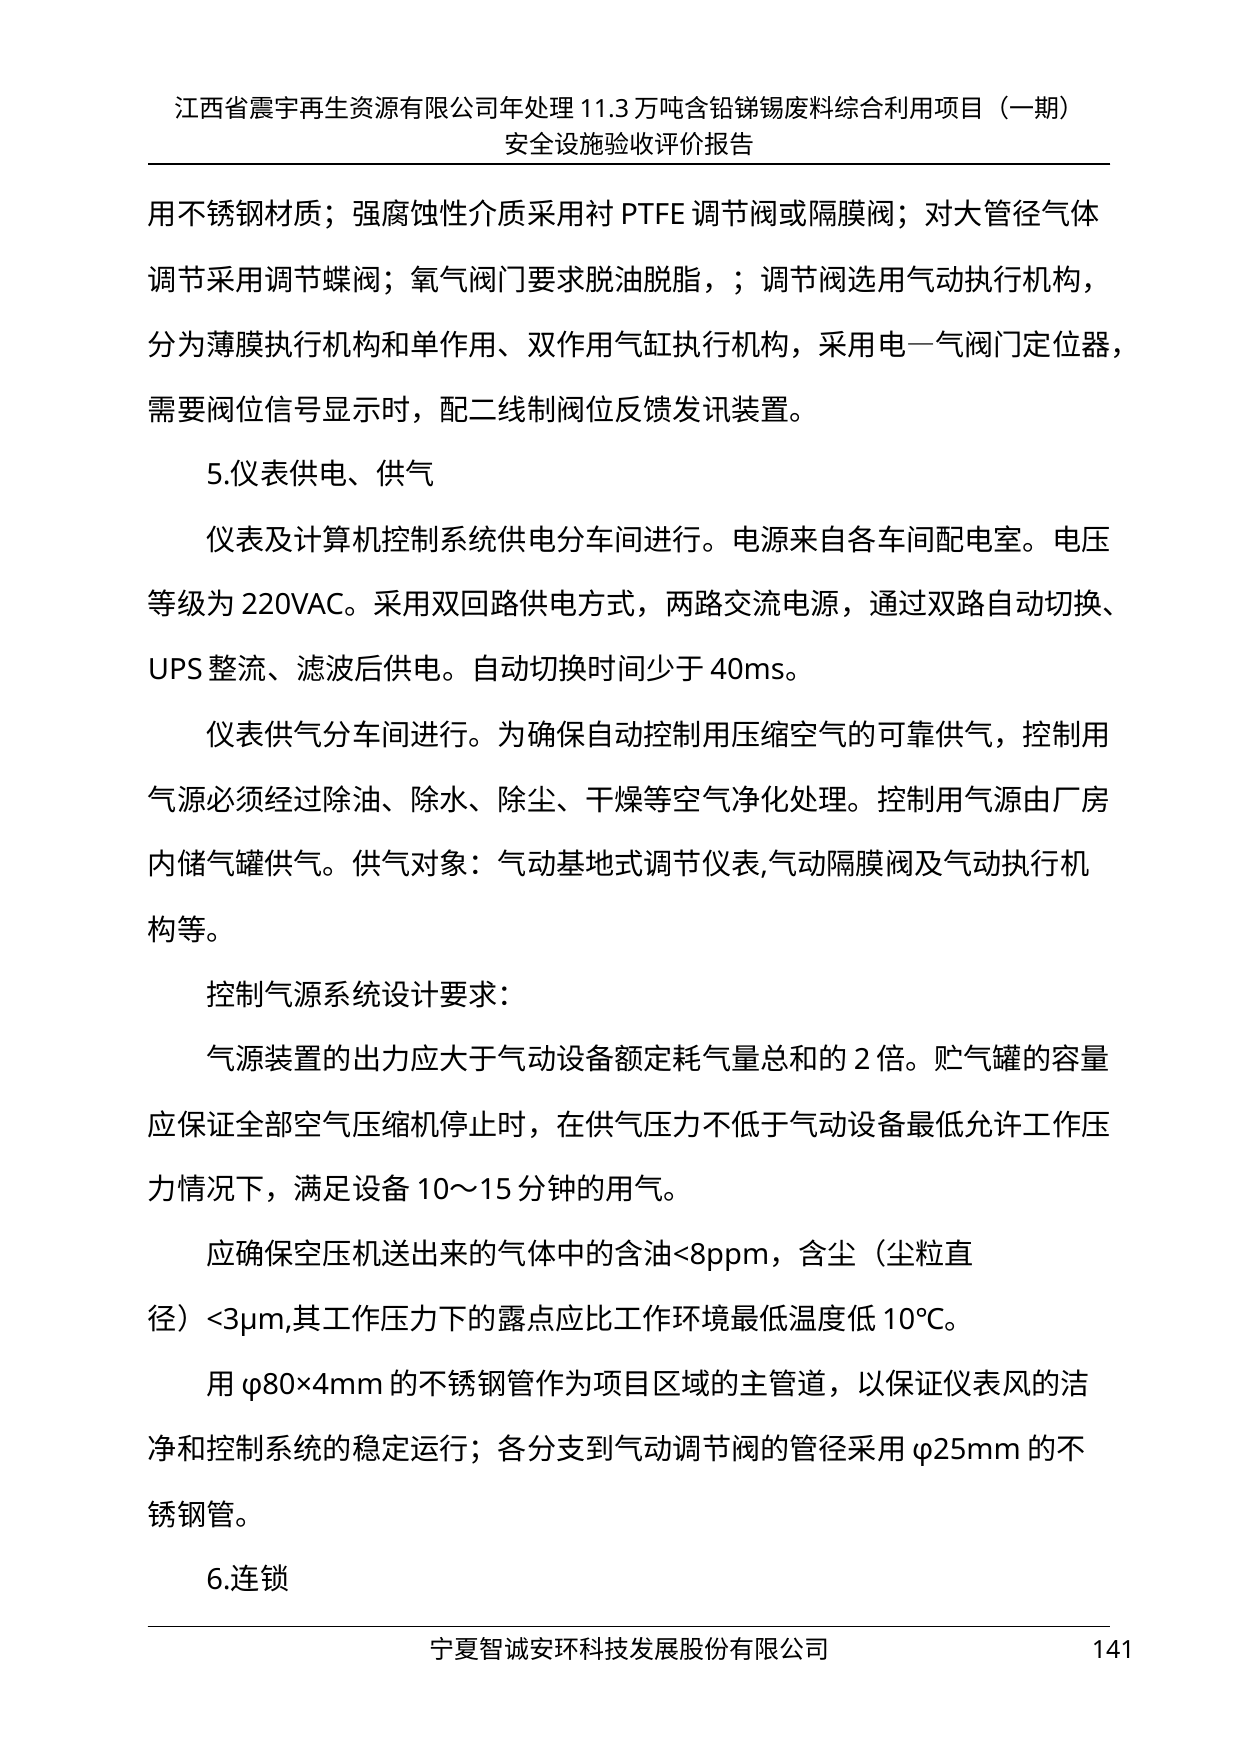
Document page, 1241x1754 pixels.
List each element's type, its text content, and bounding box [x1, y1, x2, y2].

text 仪表供气分车间进行。为确保自动控制用压缩空气的可靠供气，控制用气源必须经过除油、除水、除尘、干燥等空气净化处理。控制用气源由厂房内储气罐供气。供气对象：气动基地式调节仪表,气动隔膜阀及气动执行机构等。 [148, 700, 1110, 960]
text 仪表及计算机控制系统供电分车间进行。电源来自各车间配电室。电压等级为220VAC。采用双回路供电方式，两路交流电源，通过双路自动切换、UPS整流、滤波后供电。自动切换时间少于40ms。 [148, 505, 1110, 700]
text 气源装置的出力应大于气动设备额定耗气量总和的2倍。贮气罐的容量应保证全部空气压缩机停止时，在供气压力不低于气动设备最低允许工作压力情况下，满足设备10～15分钟的用气。 [148, 1025, 1110, 1220]
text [148, 180, 1110, 440]
text 应确保空压机送出来的气体中的含油<8ppm，含尘（尘粒直径）<3μm,其工作压力下的露点应比工作环境最低温度低10℃。 [148, 1220, 1110, 1350]
text 5.仪表供电、供气 [148, 440, 1110, 505]
text 用φ80×4mm的不锈钢管作为项目区域的主管道，以保证仪表风的洁净和控制系统的稳定运行；各分支到气动调节阀的管径采用φ25mm的不锈钢管。 [148, 1350, 1110, 1545]
text 控制气源系统设计要求： [148, 960, 1110, 1025]
text 6.连锁 [148, 1545, 1110, 1610]
